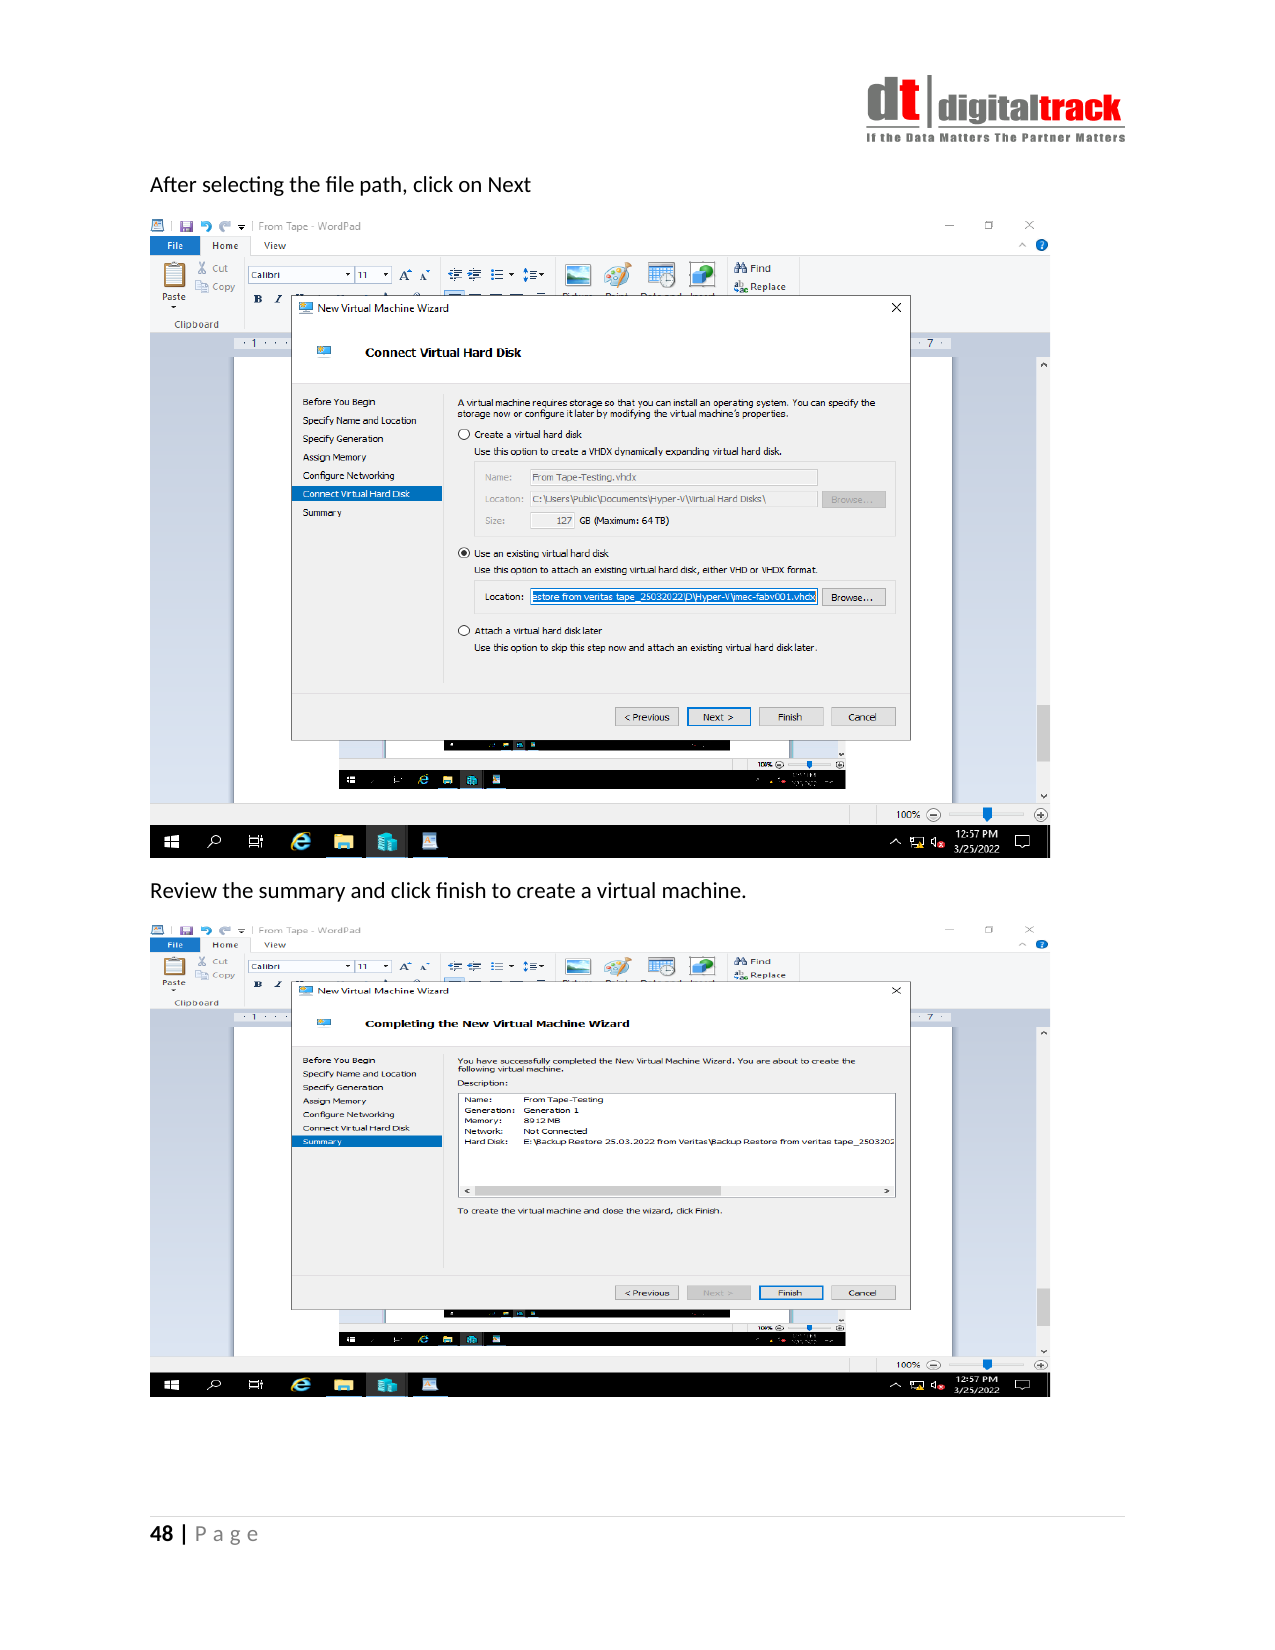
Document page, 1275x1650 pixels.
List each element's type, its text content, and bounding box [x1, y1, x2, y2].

picture [150, 923, 1050, 1397]
text After selecting the file path, click on Next [150, 170, 1125, 198]
picture [150, 216, 1050, 858]
picture [866, 75, 1125, 142]
text Review the summary and click finish to create a virtual machine. [150, 876, 1125, 904]
